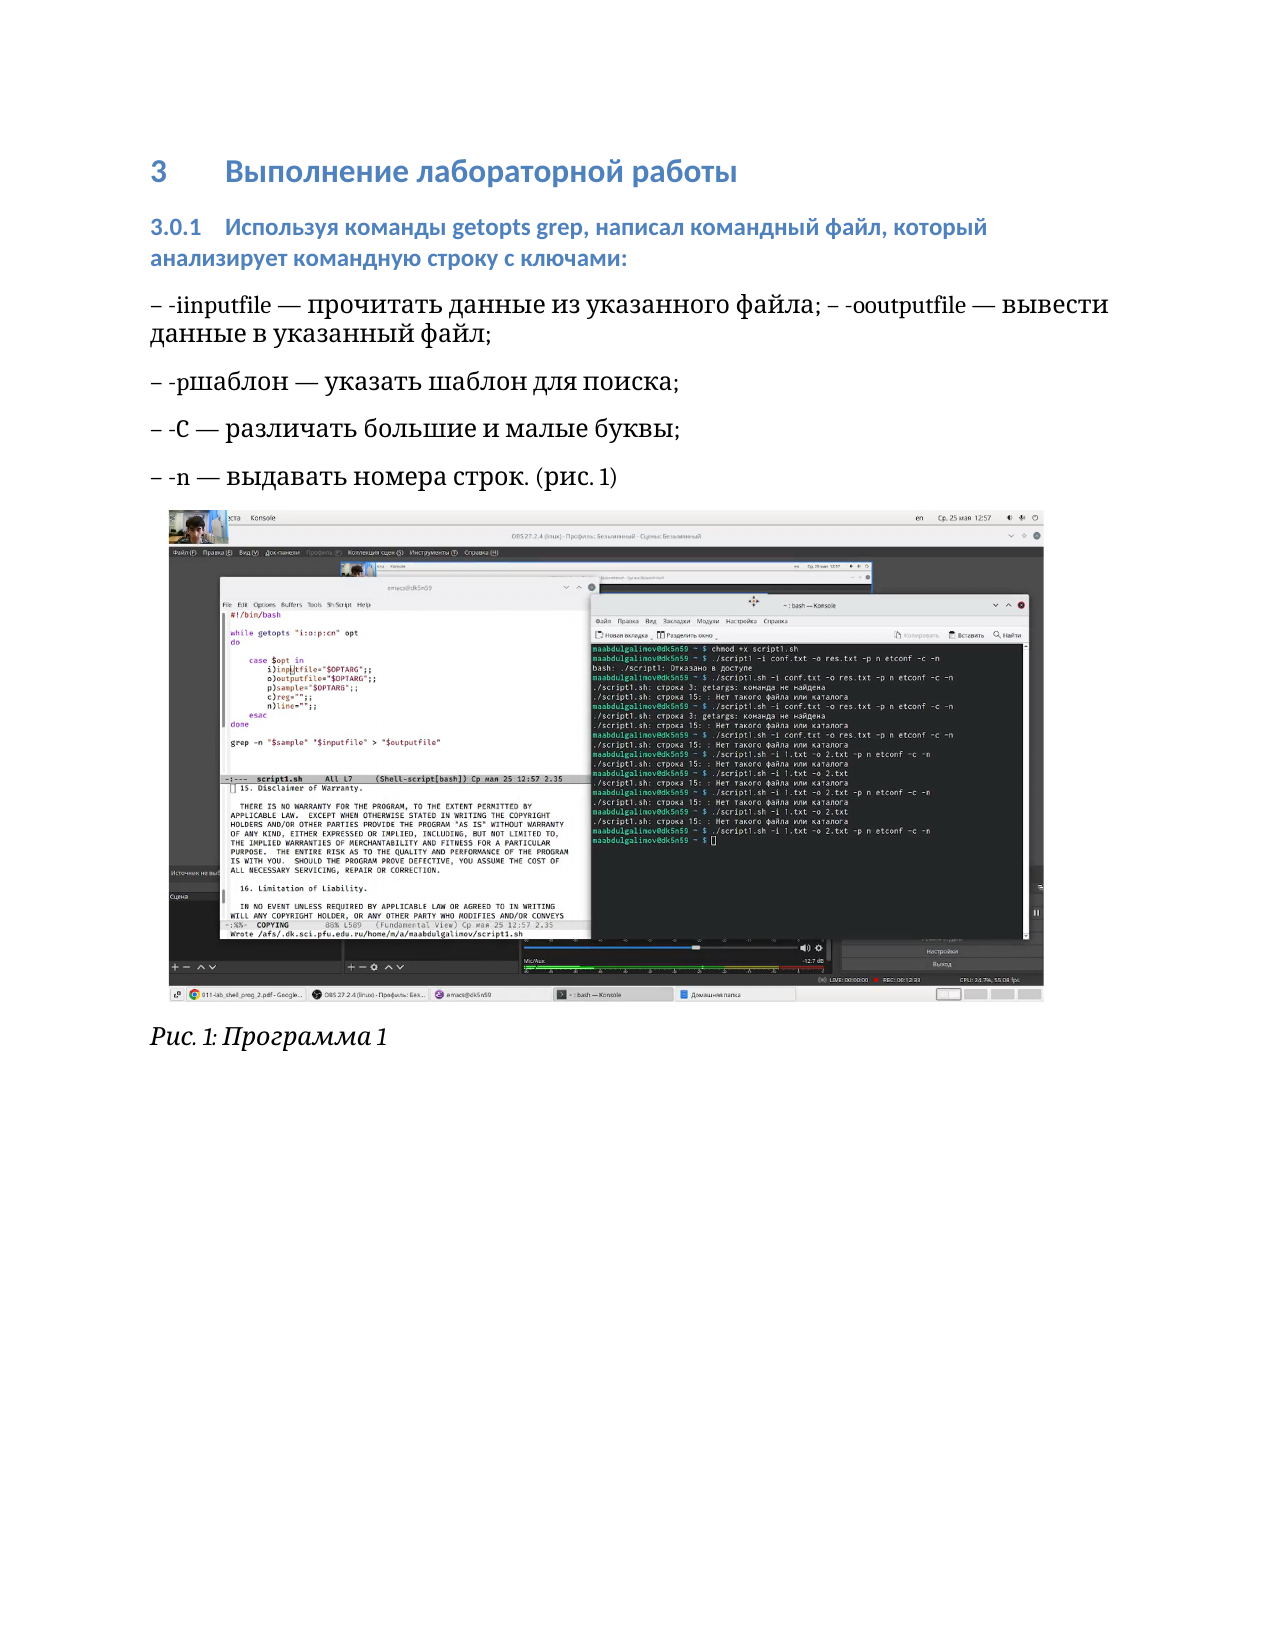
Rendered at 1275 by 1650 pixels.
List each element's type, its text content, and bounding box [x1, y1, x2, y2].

text – -iinputfile — прочитать данные из указанного файла; – -ooutputfile — вывести данные в указанный файл; [150, 291, 1125, 349]
subtitle 3.0.1 Используя команды getopts grep, написал командный файл, который анализирует командную строку с ключами: [150, 212, 1125, 273]
text – -pшаблон — указать шаблон для поиска; [150, 368, 1125, 396]
text – -C — различать большие и малые буквы; [150, 415, 1125, 444]
picture [168, 510, 1044, 1002]
text Рис. 1: Программа 1 [150, 1023, 1125, 1052]
subtitle 3 Выполнение лабораторной работы [150, 150, 1125, 191]
text – -n — выдавать номера строк. (рис. 1) [150, 463, 1125, 491]
